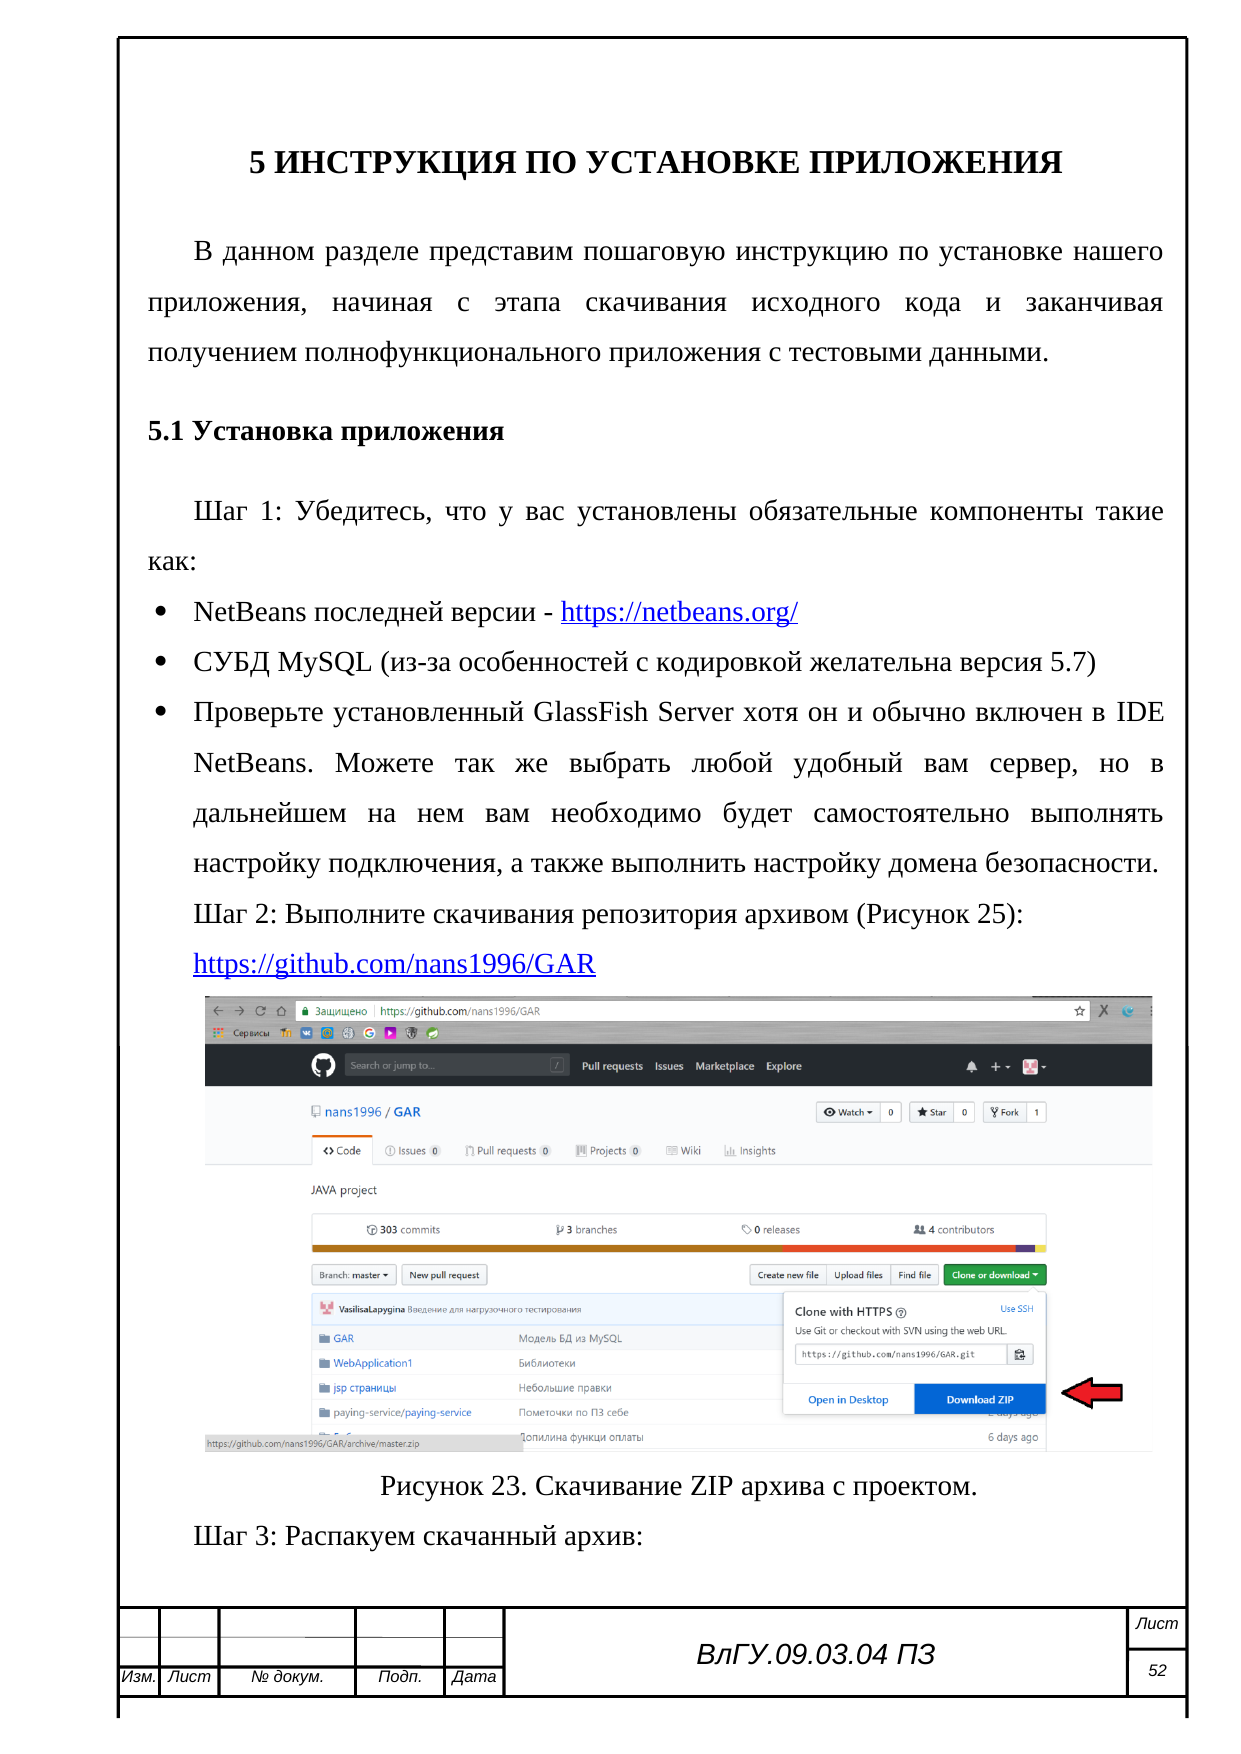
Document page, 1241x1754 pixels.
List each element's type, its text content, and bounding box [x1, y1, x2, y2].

list СУБД MySQL (из-за особенностей с кодировкой желательна версия 5.7) [156, 644, 1164, 678]
text Шаг 3: Распакуем скачанный архив: [193, 1518, 1164, 1552]
text https://github.com/nans1996/GAR [193, 946, 1164, 980]
text Шаг 2: Выполните скачивания репозитория архивом (Рисунок 25): [193, 896, 1164, 929]
text 5.1 Установка приложения [148, 413, 1164, 447]
list Проверьте установленный GlassFish Server хотя он и обычно включен в IDE NetBeans. Можете так же выбрать любой удобный вам сервер, но в дальнейшем на нем вам необходимо будет самостоятельно выполнять настройку подключения, а также выполнить настройку домена безопасности. [156, 694, 1164, 879]
text Шаг 1: Убедитесь, что у вас установлены обязательные компоненты такие как: [148, 493, 1164, 577]
text В данном разделе представим пошаговую инструкцию по установке нашего приложения, начиная с этапа скачивания исходного кода и заканчивая получением полнофункционального приложения с тестовыми данными. [148, 233, 1164, 368]
picture [205, 996, 1153, 1452]
text 5 ИНСТРУКЦИЯ ПО УСТАНОВКЕ ПРИЛОЖЕНИЯ [148, 143, 1164, 181]
list NetBeans последней версии - https://netbeans.org/ [156, 594, 1164, 627]
